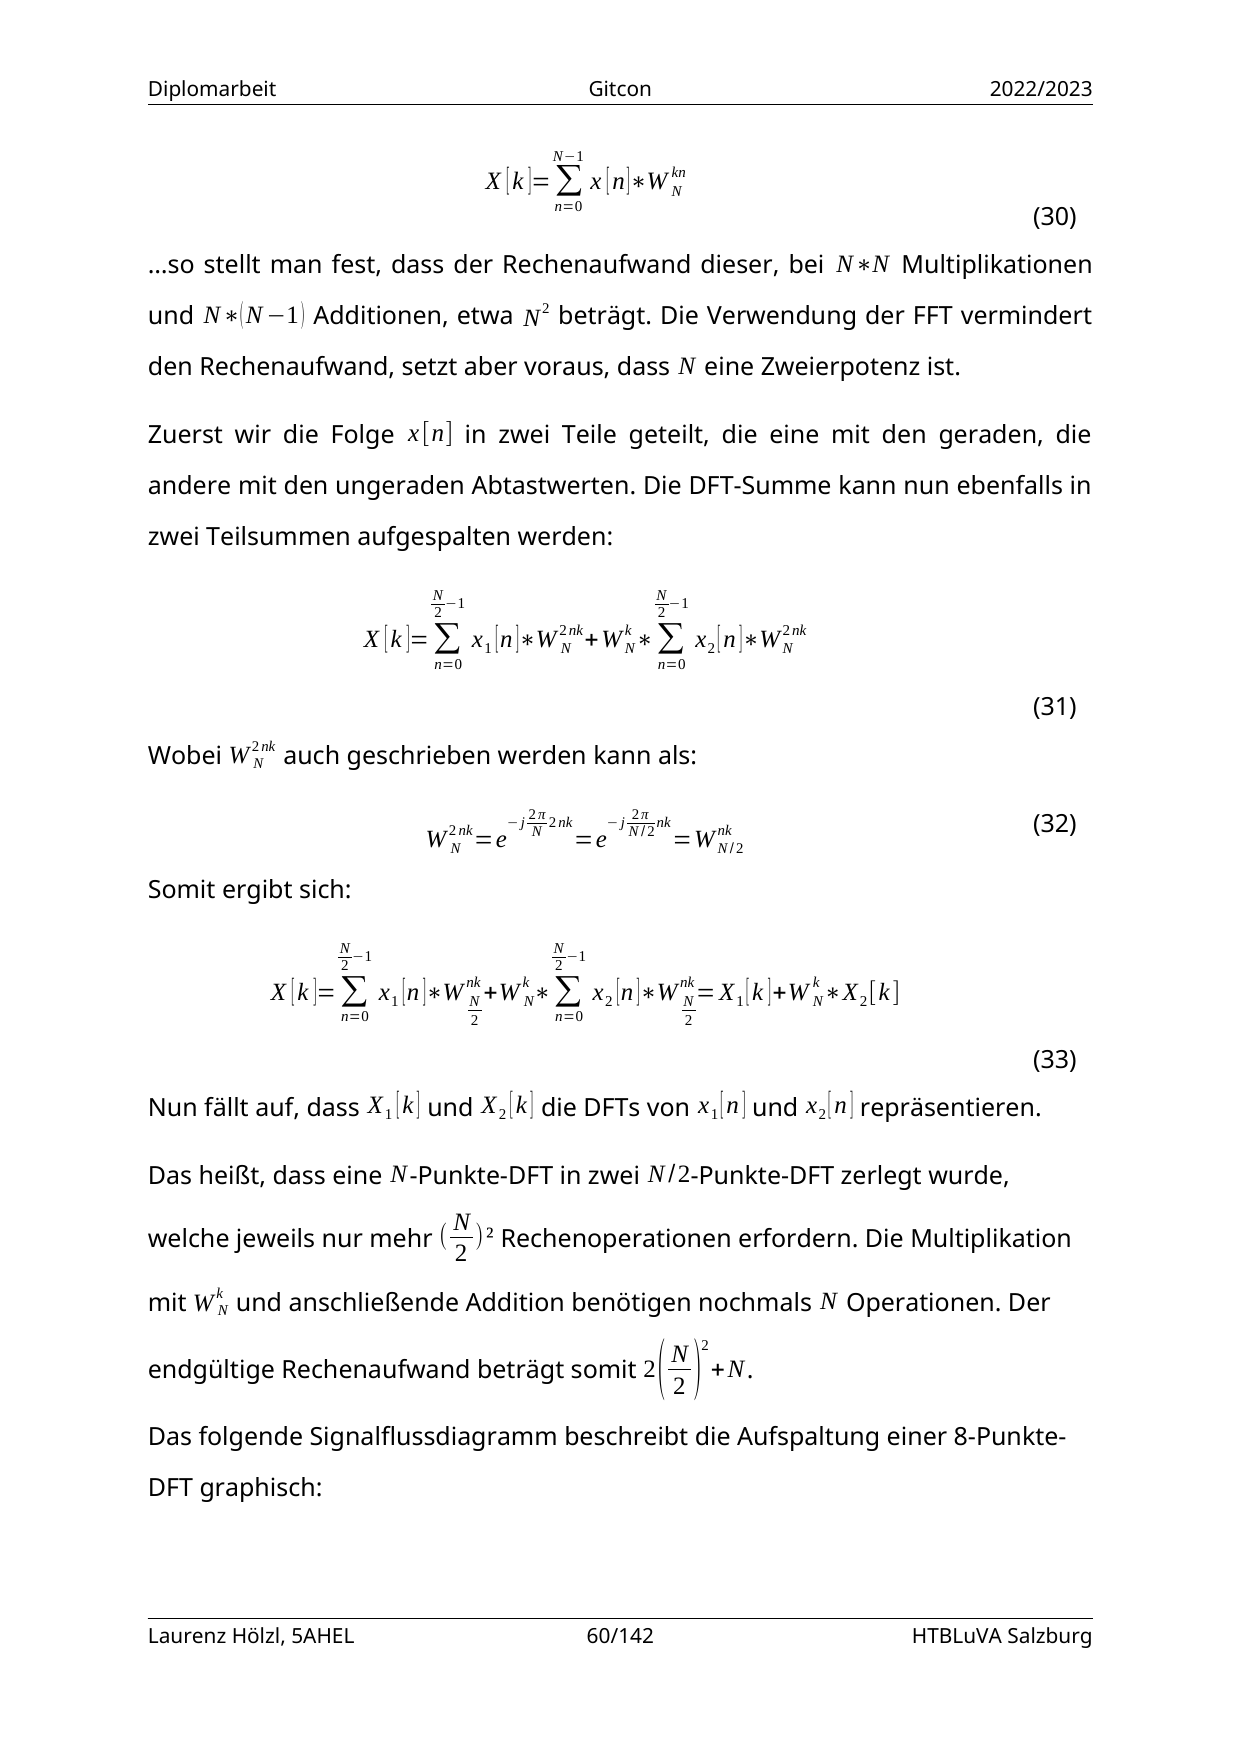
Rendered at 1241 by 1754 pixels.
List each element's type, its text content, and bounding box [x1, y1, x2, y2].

text Wobei auch geschrieben werden kann als: [148, 737, 1093, 772]
table_header [148, 806, 1022, 872]
table_header [148, 939, 1022, 1090]
text Nun fällt auf, dass und die DFTs von und repräsentieren. [148, 1090, 1093, 1124]
table_header (32) [1022, 806, 1099, 872]
table_header [148, 148, 1022, 247]
table_header [148, 587, 1022, 737]
table_header (33) [1022, 939, 1099, 1090]
text Somit ergibt sich: [148, 872, 1093, 906]
text …so stellt man fest, dass der Rechenaufwand dieser, bei Multiplikationen und Additionen, etwa beträgt. Die Verwendung der FFT vermindert den Rechenaufwand, setzt aber voraus, dass eine Zweierpotenz ist. [148, 247, 1093, 383]
text Zuerst wir die Folge in zwei Teile geteilt, die eine mit den geraden, die andere mit den ungeraden Abtastwerten. Die DFT-Summe kann nun ebenfalls in zwei Teilsummen aufgespalten werden: [148, 417, 1093, 553]
text Das heißt, dass eine -Punkte-DFT in zwei -Punkte-DFT zerlegt wurde, welche jeweils nur mehr Rechenoperationen erfordern. Die Multiplikation mit und anschließende Addition benötigen nochmals Operationen. Der endgültige Rechenaufwand beträgt somit . Das folgende Signalflussdiagramm beschreibt die Aufspaltung einer 8-Punkte-DFT graphisch: [148, 1157, 1093, 1504]
table_header (31) [1022, 587, 1099, 737]
table_header (30) [1022, 148, 1099, 247]
